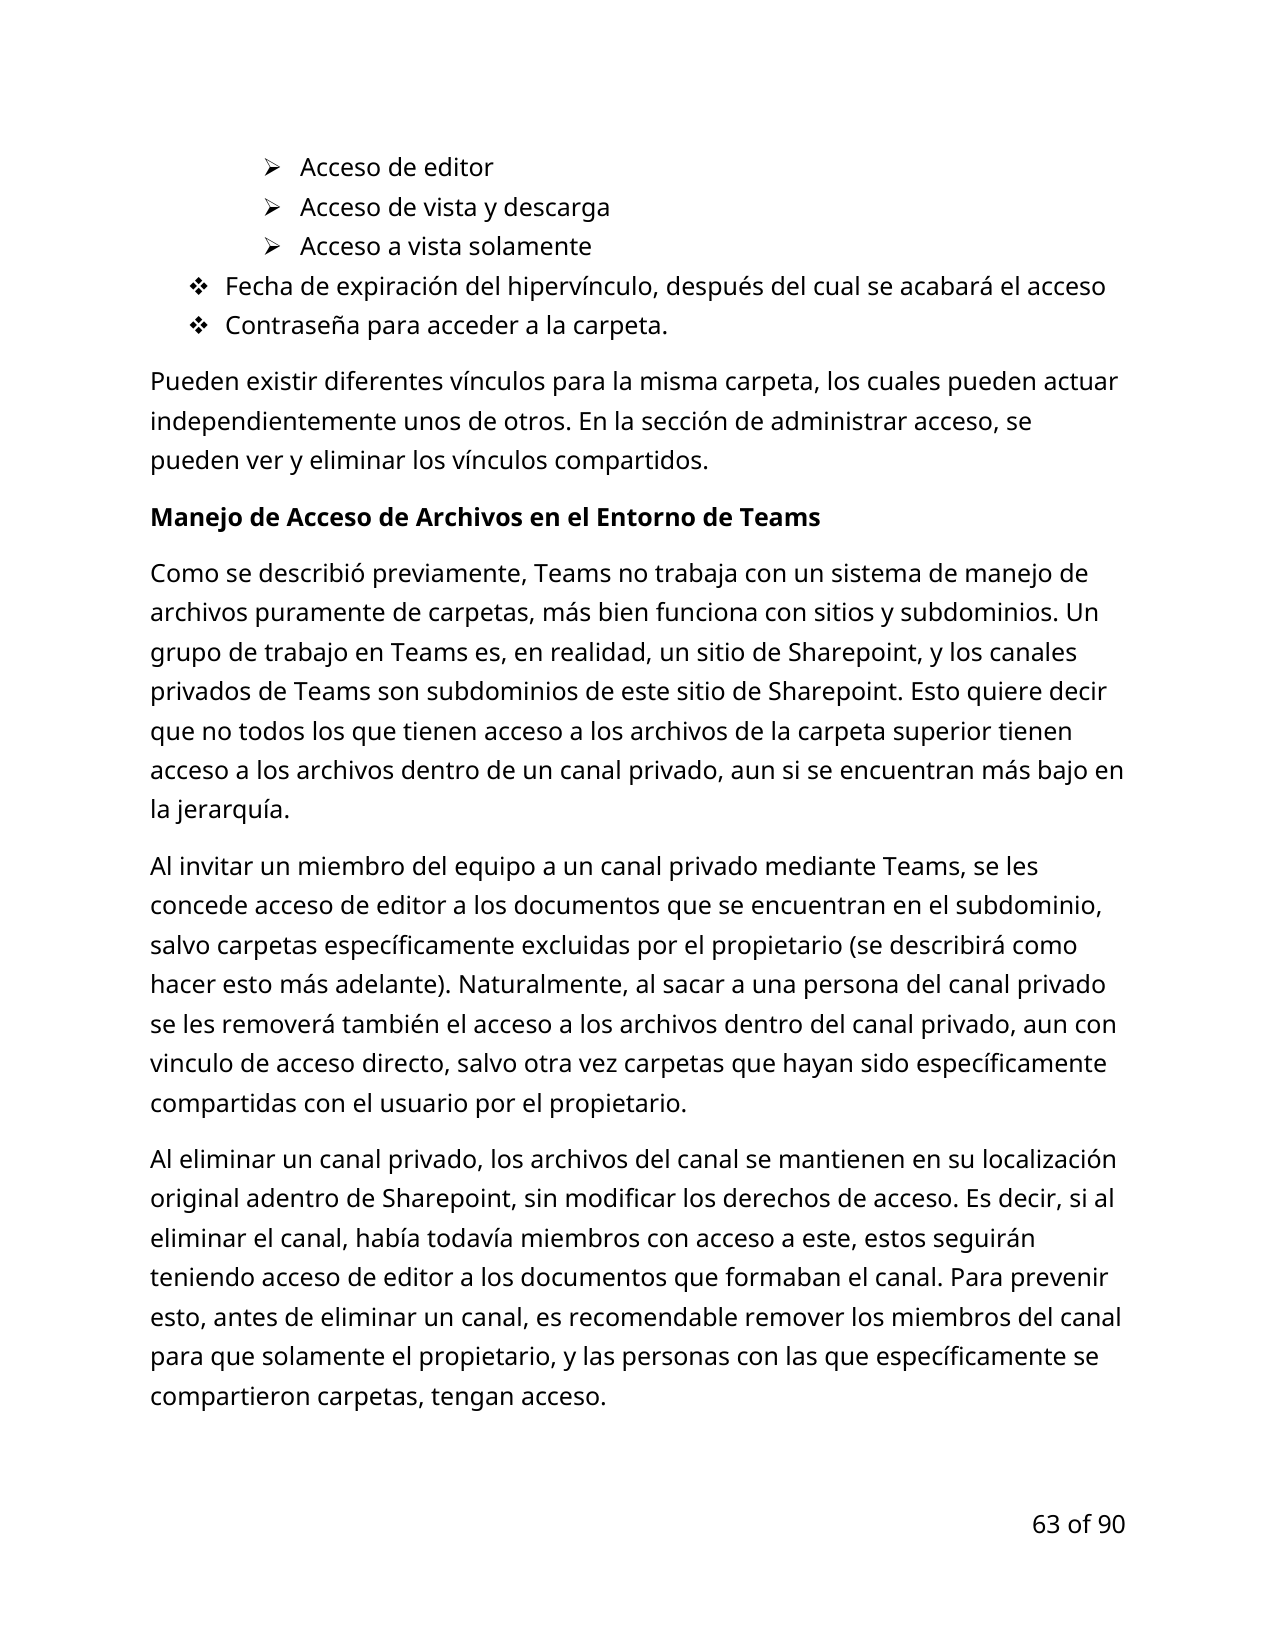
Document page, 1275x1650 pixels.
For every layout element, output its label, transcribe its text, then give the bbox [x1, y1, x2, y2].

list Acceso de editor [262, 150, 1125, 184]
text Como se describió previamente, Teams no trabaja con un sistema de manejo de archivos puramente de carpetas, más bien funciona con sitios y subdominios. Un grupo de trabajo en Teams es, en realidad, un sitio de Sharepoint, y los canales privados de Teams son subdominios de este sitio de Sharepoint. Esto quiere decir que no todos los que tienen acceso a los archivos de la carpeta superior tienen acceso a los archivos dentro de un canal privado, aun si se encuentran más bajo en la jerarquía. [150, 555, 1125, 826]
text Pueden existir diferentes vínculos para la misma carpeta, los cuales pueden actuar independientemente unos de otros. En la sección de administrar acceso, se pueden ver y eliminar los vínculos compartidos. [150, 364, 1125, 477]
list Contraseña para acceder a la carpeta. [187, 308, 1125, 342]
text Al invitar un miembro del equipo a un canal privado mediante Teams, se les concede acceso de editor a los documentos que se encuentran en el subdominio, salvo carpetas específicamente excluidas por el propietario (se describirá como hacer esto más adelante). Naturalmente, al sacar a una persona del canal privado se les removerá también el acceso a los archivos dentro del canal privado, aun con vinculo de acceso directo, salvo otra vez carpetas que hayan sido específicamente compartidas con el usuario por el propietario. [150, 848, 1125, 1119]
text Al eliminar un canal privado, los archivos del canal se mantienen en su localización original adentro de Sharepoint, sin modificar los derechos de acceso. Es decir, si al eliminar el canal, había todavía miembros con acceso a este, estos seguirán teniendo acceso de editor a los documentos que formaban el canal. Para prevenir esto, antes de eliminar un canal, es recomendable remover los miembros del canal para que solamente el propietario, y las personas con las que específicamente se compartieron carpetas, tengan acceso. [150, 1141, 1125, 1412]
list Acceso de vista y descarga [262, 189, 1125, 223]
list Acceso a vista solamente [262, 229, 1125, 263]
list Fecha de expiración del hipervínculo, después del cual se acabará el acceso [187, 268, 1125, 302]
text Manejo de Acceso de Archivos en el Entorno de Teams [150, 499, 1125, 533]
